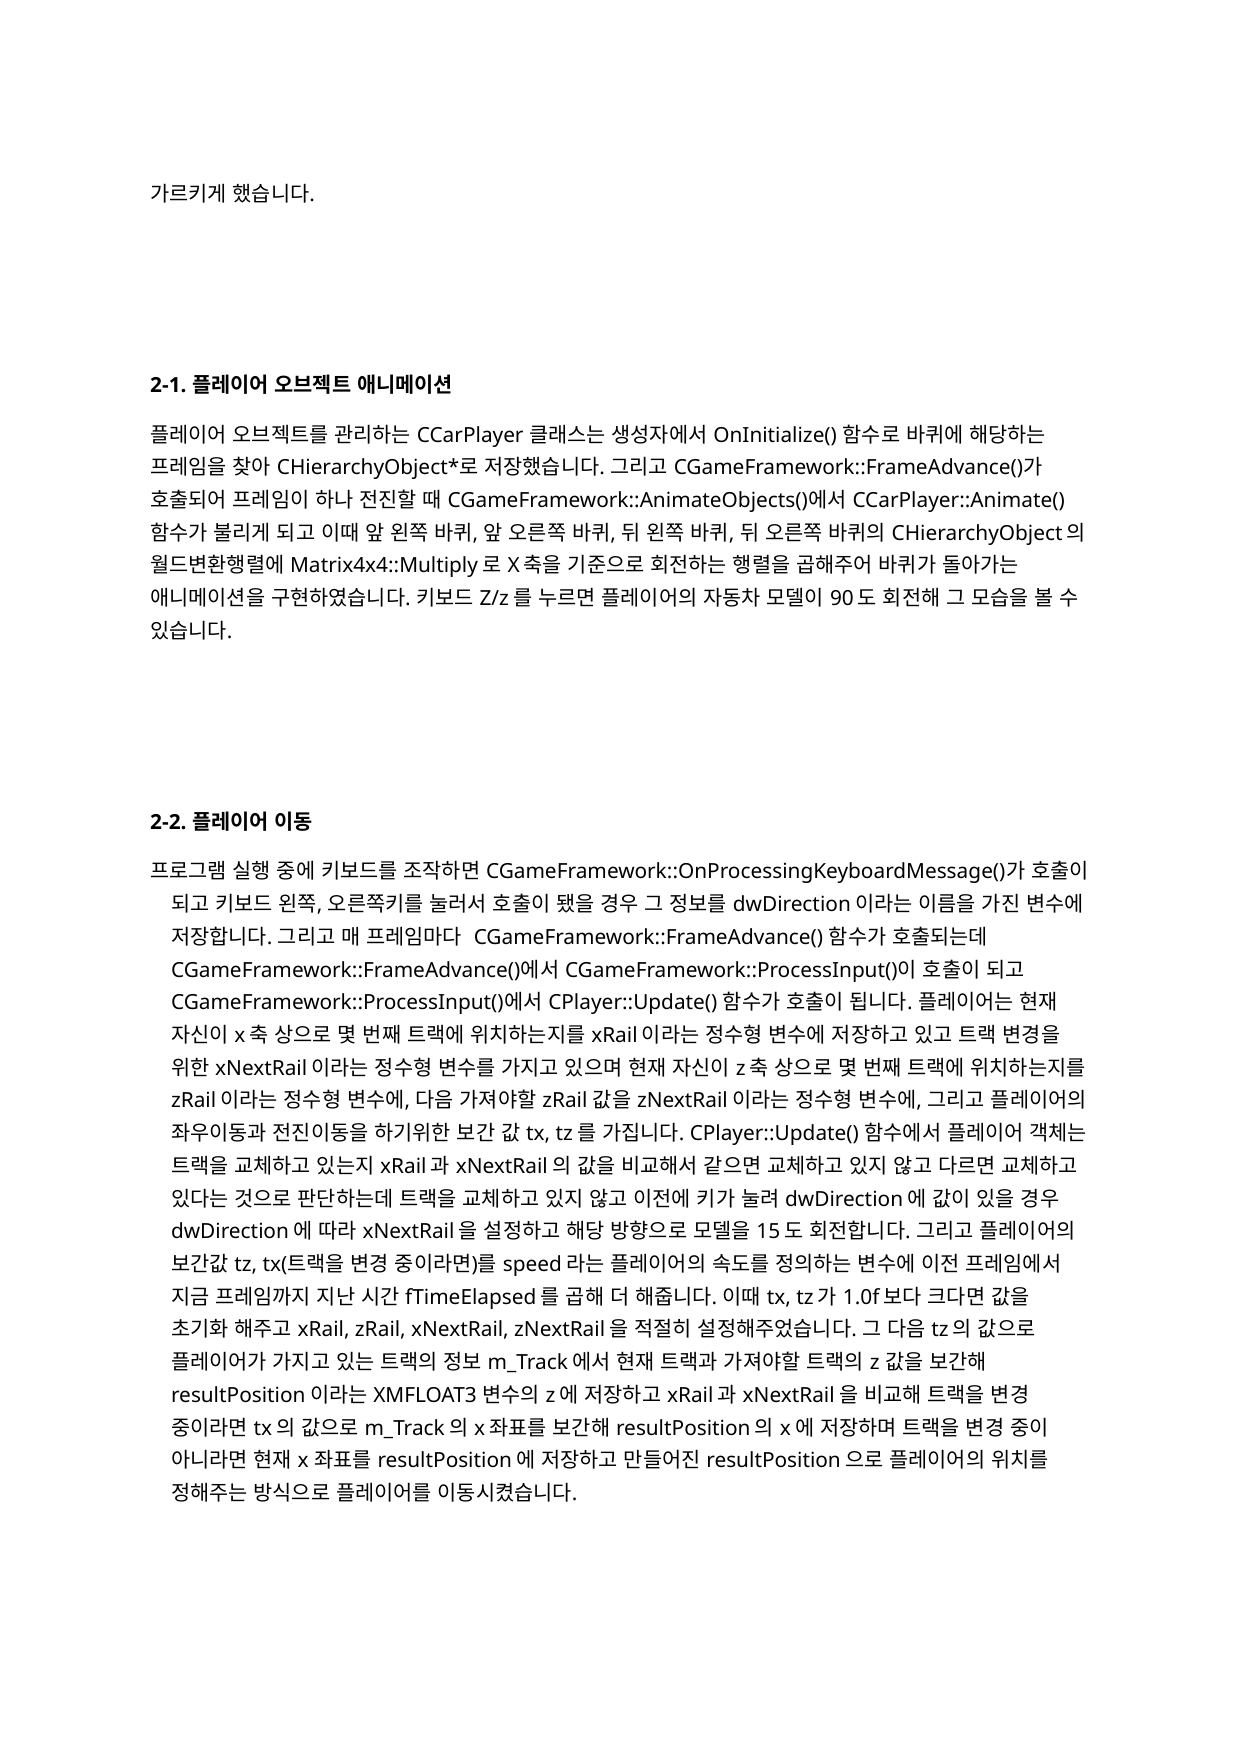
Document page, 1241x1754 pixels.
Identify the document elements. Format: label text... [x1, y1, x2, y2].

text 2-2. 플레이어 이동 [150, 805, 1090, 836]
text 플레이어 오브젝트를 관리하는 CCarPlayer 클래스는 생성자에서 OnInitialize() 함수로 바퀴에 해당하는 프레임을 찾아 CHierarchyObject*로 저장했습니다. 그리고 CGameFramework::FrameAdvance()가 호출되어 프레임이 하나 전진할 때 CGameFramework::AnimateObjects()에서 CCarPlayer::Animate() 함수가 불리게 되고 이때 앞 왼쪽 바퀴, 앞 오른쪽 바퀴, 뒤 왼쪽 바퀴, 뒤 오른쪽 바퀴의 CHierarchyObject의 월드변환행렬에 Matrix4x4::Multiply로 X축을 기준으로 회전하는 행렬을 곱해주어 바퀴가 돌아가는 애니메이션을 구현하였습니다. 키보드 Z/z를 누르면 플레이어의 자동차 모델이 90도 회전해 그 모습을 볼 수 있습니다. [150, 418, 1090, 644]
text 프로그램 실행 중에 키보드를 조작하면 CGameFramework::OnProcessingKeyboardMessage()가 호출이 되고 키보드 왼쪽, 오른쪽키를 눌러서 호출이 됐을 경우 그 정보를 dwDirection이라는 이름을 가진 변수에 저장합니다. 그리고 매 프레임마다 CGameFramework::FrameAdvance() 함수가 호출되는데 CGameFramework::FrameAdvance()에서 CGameFramework::ProcessInput()이 호출이 되고 CGameFramework::ProcessInput()에서 CPlayer::Update() 함수가 호출이 됩니다. 플레이어는 현재 자신이 x축 상으로 몇 번째 트랙에 위치하는지를 xRail이라는 정수형 변수에 저장하고 있고 트랙 변경을 위한 xNextRail이라는 정수형 변수를 가지고 있으며 현재 자신이 z축 상으로 몇 번째 트랙에 위치하는지를 zRail이라는 정수형 변수에, 다음 가져야할 zRail 값을 zNextRail이라는 정수형 변수에, 그리고 플레이어의 좌우이동과 전진이동을 하기위한 보간 값 tx, tz를 가집니다. CPlayer::Update() 함수에서 플레이어 객체는 트랙을 교체하고 있는지 xRail과 xNextRail의 값을 비교해서 같으면 교체하고 있지 않고 다르면 교체하고 있다는 것으로 판단하는데 트랙을 교체하고 있지 않고 이전에 키가 눌려 dwDirection에 값이 있을 경우 dwDirection에 따라 xNextRail을 설정하고 해당 방향으로 모델을 15도 회전합니다. 그리고 플레이어의 보간값 tz, tx(트랙을 변경 중이라면)를 speed라는 플레이어의 속도를 정의하는 변수에 이전 프레임에서 지금 프레임까지 지난 시간 fTimeElapsed를 곱해 더 해줍니다. 이때 tx, tz가 1.0f보다 크다면 값을 초기화 해주고 xRail, zRail, xNextRail, zNextRail을 적절히 설정해주었습니다. 그 다음 tz의 값으로 플레이어가 가지고 있는 트랙의 정보 m_Track에서 현재 트랙과 가져야할 트랙의 z 값을 보간해 resultPosition이라는 XMFLOAT3 변수의 z에 저장하고 xRail과 xNextRail을 비교해 트랙을 변경 중이라면 tx의 값으로 m_Track의 x좌표를 보간해 resultPosition의 x에 저장하며 트랙을 변경 중이 아니라면 현재 x 좌표를 resultPosition에 저장하고 만들어진 resultPosition으로 플레이어의 위치를 정해주는 방식으로 플레이어를 이동시켰습니다. [150, 855, 1090, 1506]
text 2-1. 플레이어 오브젝트 애니메이션 [150, 368, 1090, 399]
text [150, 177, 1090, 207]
